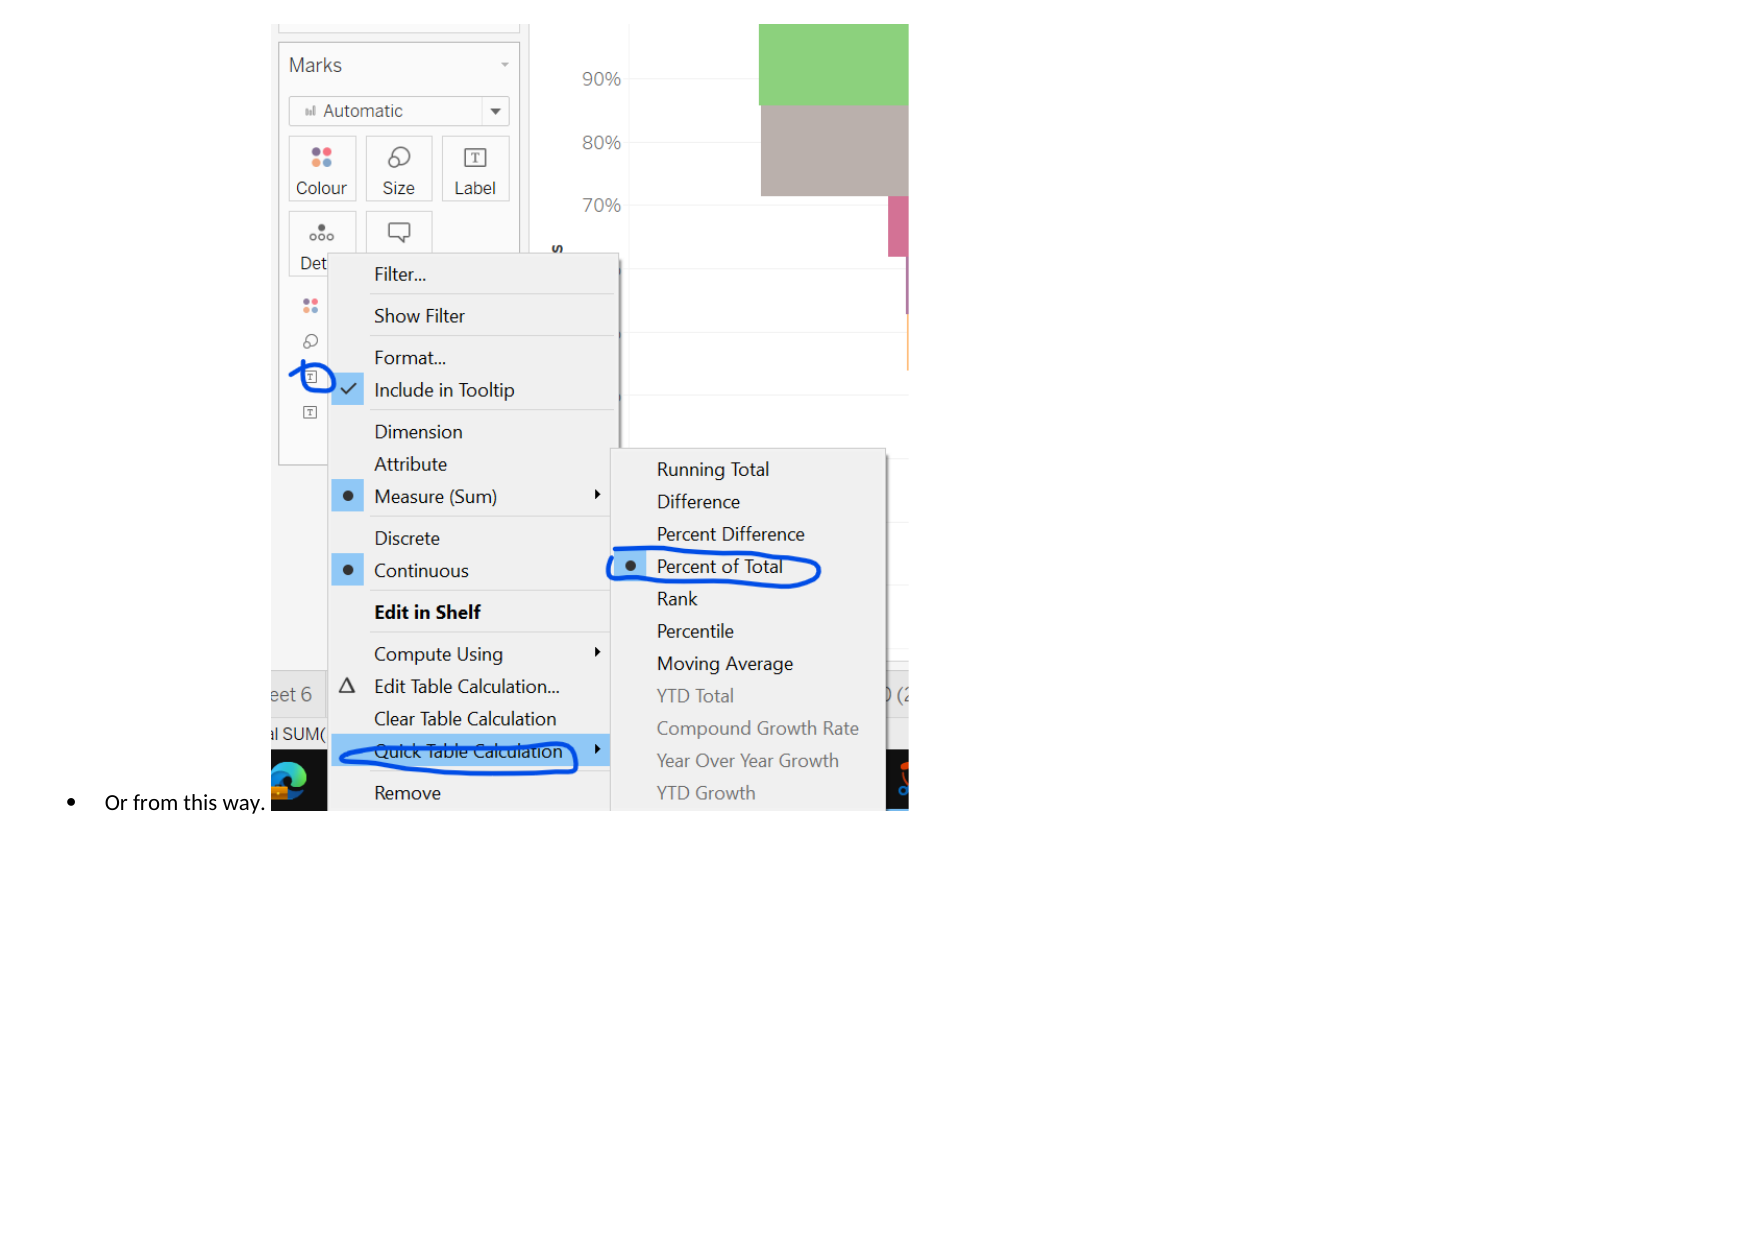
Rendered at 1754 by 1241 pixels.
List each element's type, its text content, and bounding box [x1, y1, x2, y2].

picture [271, 24, 909, 811]
